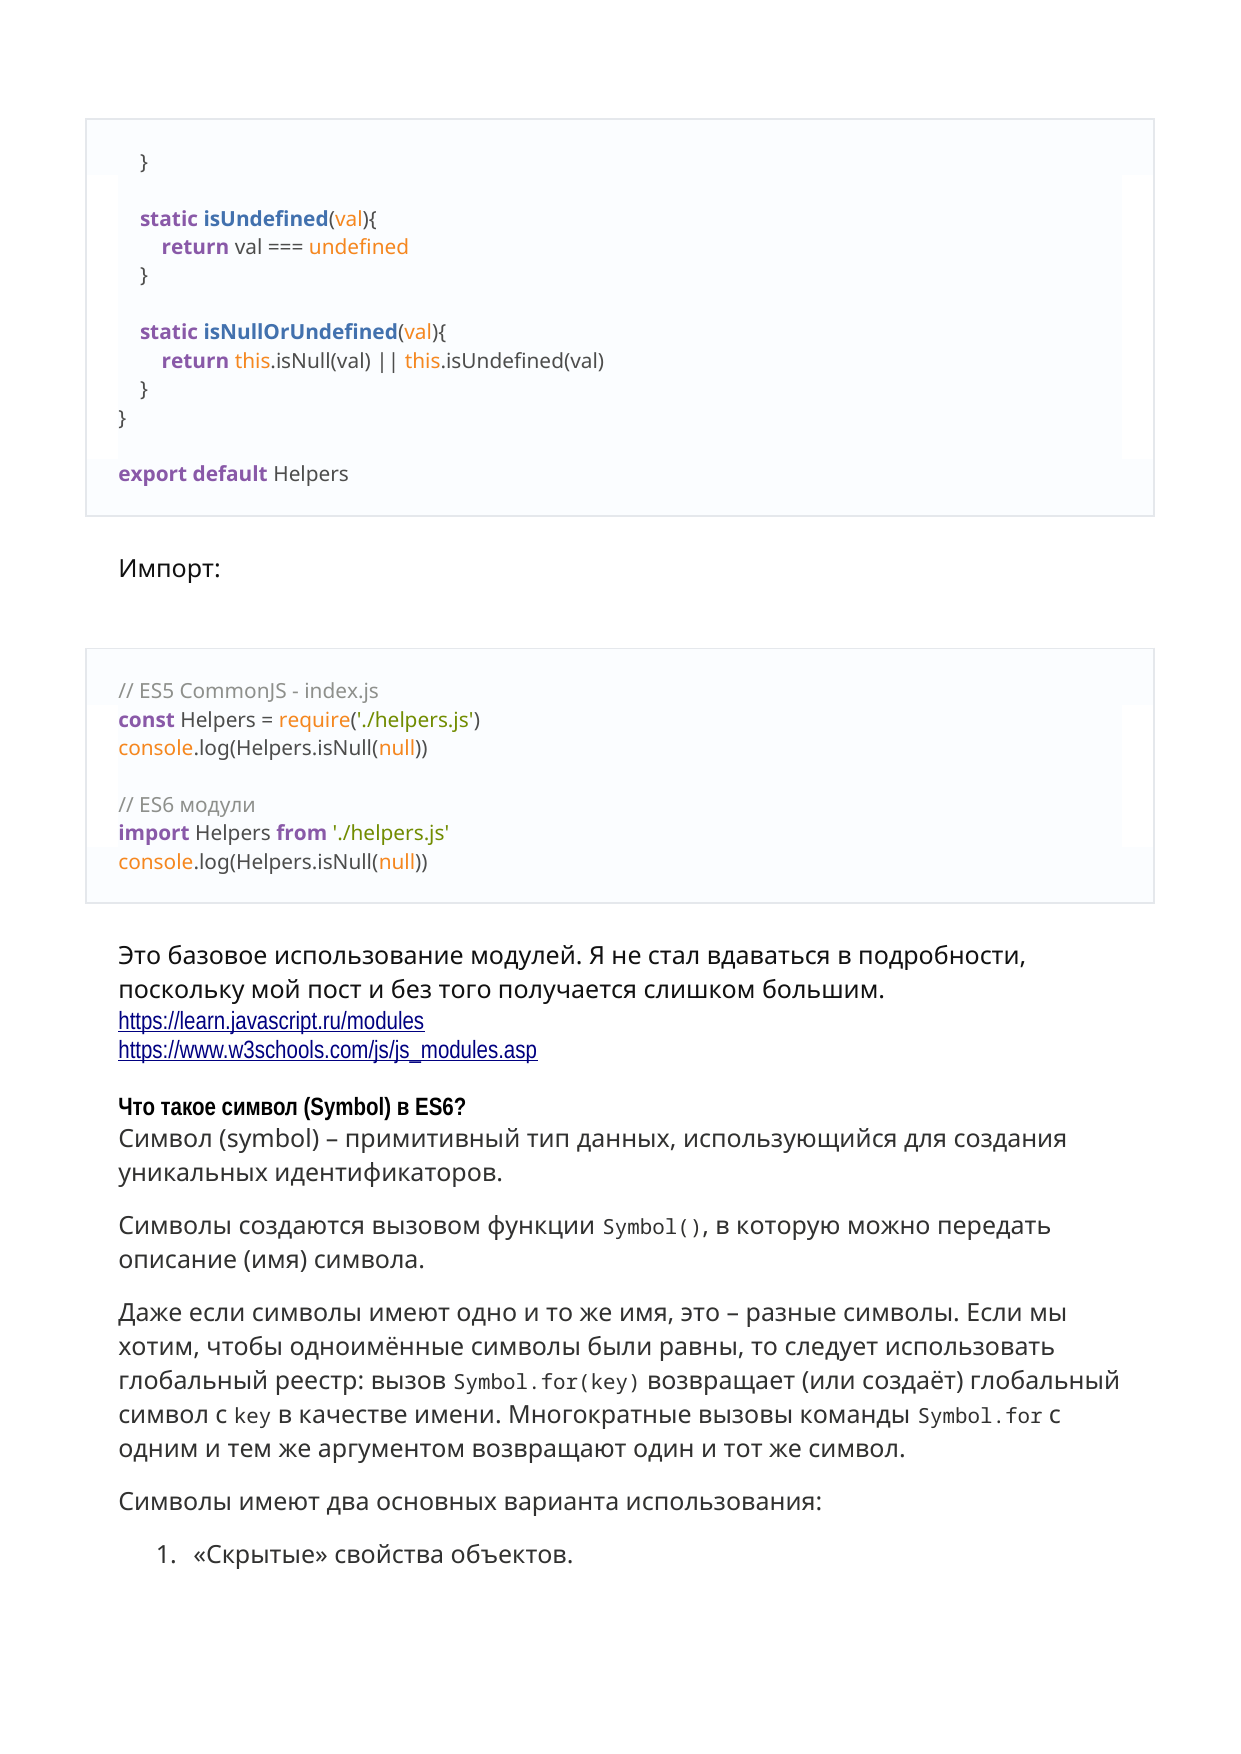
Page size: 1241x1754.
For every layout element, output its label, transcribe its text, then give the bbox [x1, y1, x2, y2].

text Что такое символ (Symbol) в ES6? [118, 1092, 1122, 1121]
text Символы создаются вызовом функции Symbol(), в которую можно передать описание (имя) символа. [118, 1208, 1122, 1276]
text const Helpers = require('./helpers.js') [118, 705, 1122, 733]
text https://learn.javascript.ru/modules [118, 1006, 1122, 1035]
text } [118, 261, 1122, 289]
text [118, 346, 1122, 374]
text Символ (symbol) – примитивный тип данных, использующийся для создания уникальных идентификаторов. [118, 1121, 1122, 1189]
text Импорт: [118, 517, 1122, 648]
text console.log(Helpers.isNull(null)) [87, 818, 1153, 902]
text Это базовое использование модулей. Я не стал вдаваться в подробности, поскольку мой пост и без того получается слишком большим. [118, 904, 1122, 1006]
text Символы имеют два основных варианта использования: [118, 1483, 1122, 1518]
text https://www.w3schools.com/js/js_modules.asp [118, 1035, 1122, 1063]
text static isNullOrUndefined(val){ [118, 317, 1122, 346]
text // ES6 модули [118, 790, 1122, 818]
text console.log(Helpers.isNull(null)) [118, 733, 1122, 762]
text Даже если символы имеют одно и то же имя, это – разные символы. Если мы хотим, чтобы одноимённые символы были равны, то следует использовать глобальный реестр: вызов Symbol.for(key) возвращает (или создаёт) глобальный символ с key в качестве имени. Многократные вызовы команды Symbol.for с одним и тем же аргументом возвращают один и тот же символ. [118, 1294, 1122, 1465]
text } [118, 403, 1122, 431]
list «Скрытые» свойства объектов. [156, 1536, 1122, 1570]
text // ES5 CommonJS - index.js [87, 649, 1153, 705]
text } [118, 374, 1122, 403]
text return val === undefined [118, 232, 1122, 261]
text static isUndefined(val){ [118, 204, 1122, 232]
text export default Helpers [87, 431, 1153, 515]
text } [87, 120, 1153, 175]
